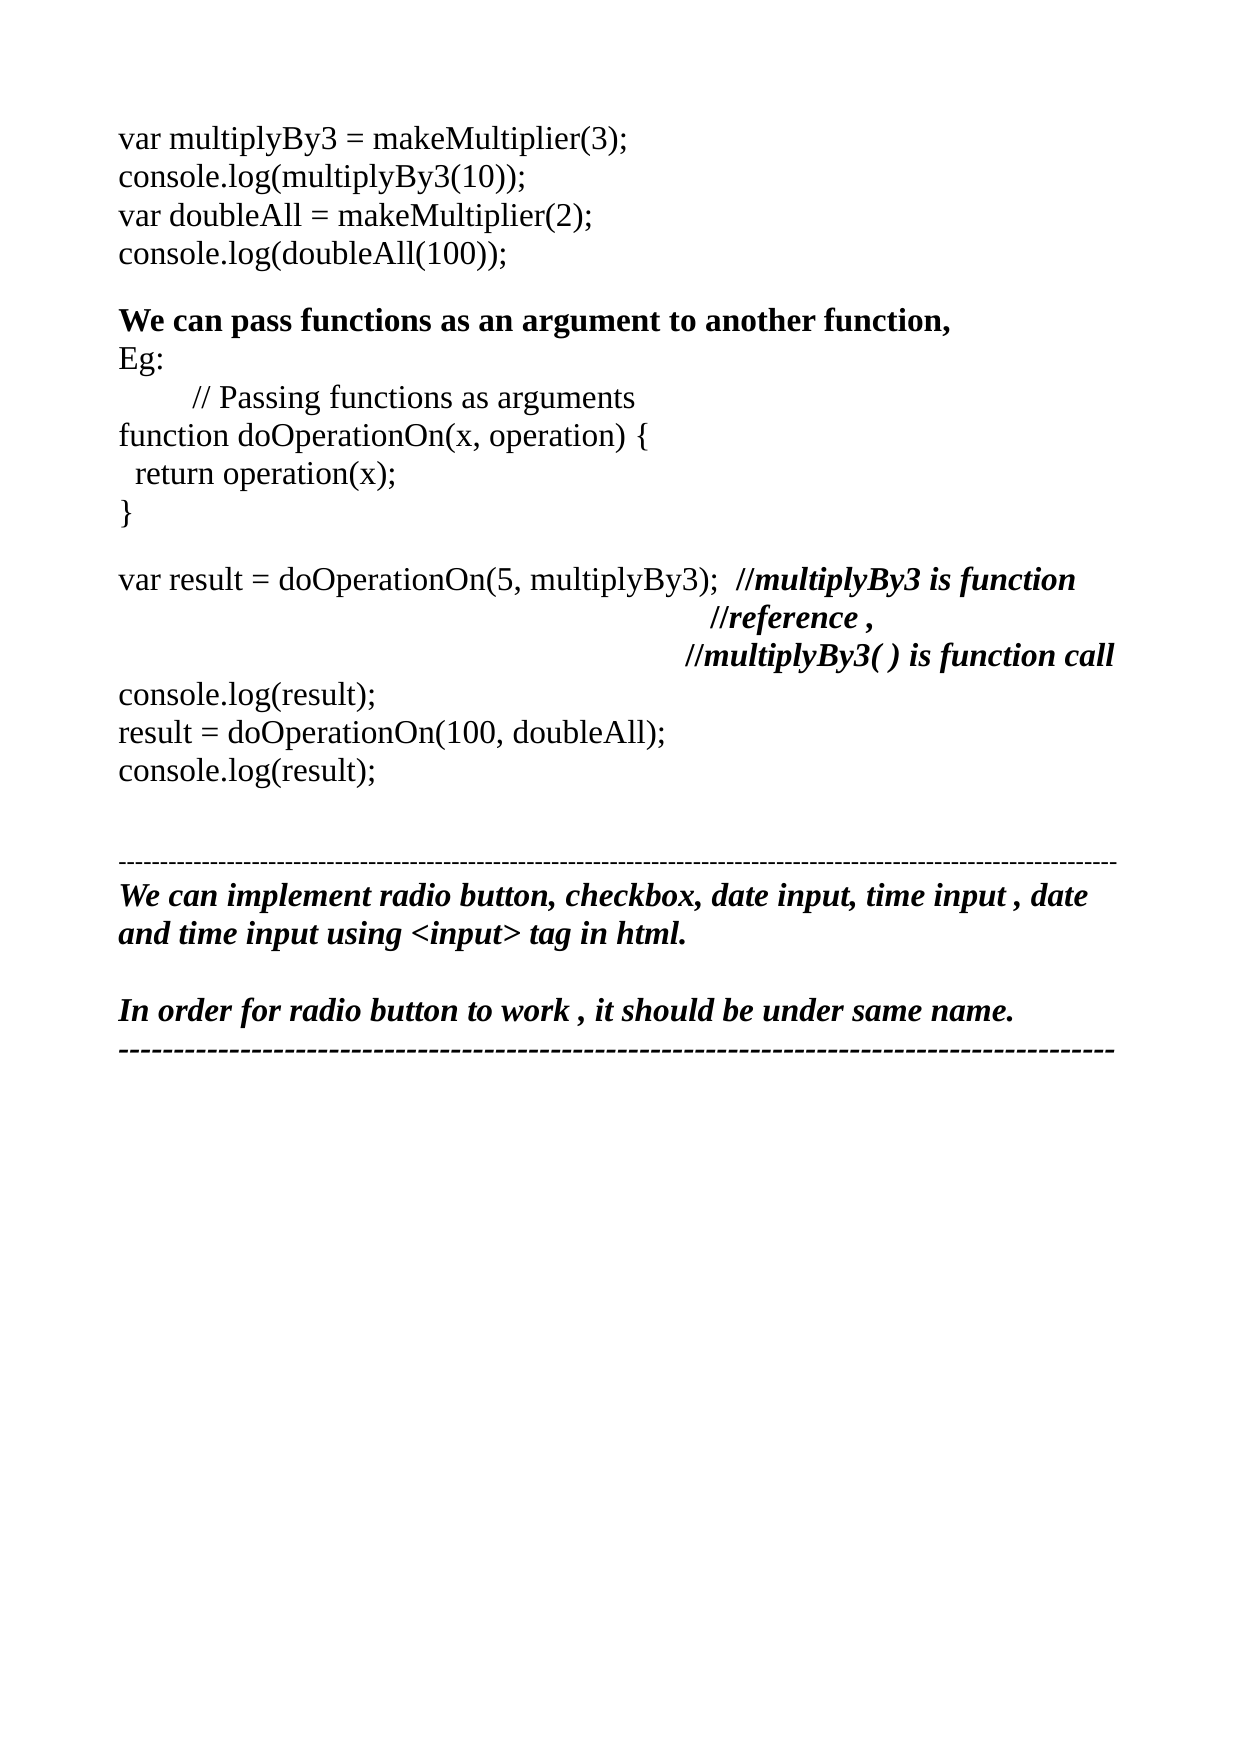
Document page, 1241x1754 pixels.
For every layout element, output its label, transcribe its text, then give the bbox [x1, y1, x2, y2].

text function doOperationOn(x, operation) { [118, 415, 1122, 453]
text console.log(result); [118, 751, 1122, 789]
text We can pass functions as an argument to another function, [118, 300, 1122, 338]
text ------------------------------------------------------------------------------------------ [118, 1028, 1122, 1067]
text var result = doOperationOn(5, multiplyBy3); //multiplyBy3 is function //reference , [118, 559, 1122, 636]
text Eg: [118, 338, 1122, 377]
text console.log(doubleAll(100)); [118, 233, 1122, 271]
text var multiplyBy3 = makeMultiplier(3); [118, 118, 1122, 156]
text In order for radio button to work , it should be under same name. [118, 990, 1122, 1028]
text We can implement radio button, checkbox, date input, time input , date and time input using <input> tag in html. [118, 875, 1122, 952]
text } [118, 492, 1122, 530]
text var doubleAll = makeMultiplier(2); [118, 195, 1122, 233]
text console.log(result); [118, 674, 1122, 712]
text // Passing functions as arguments [118, 377, 1122, 415]
text console.log(multiplyBy3(10)); [118, 156, 1122, 195]
text result = doOperationOn(100, doubleAll); [118, 712, 1122, 751]
text ------------------------------------------------------------------------------------------------------------------------ [118, 846, 1122, 875]
text return operation(x); [118, 453, 1122, 492]
text //multiplyBy3( ) is function call [118, 636, 1122, 674]
